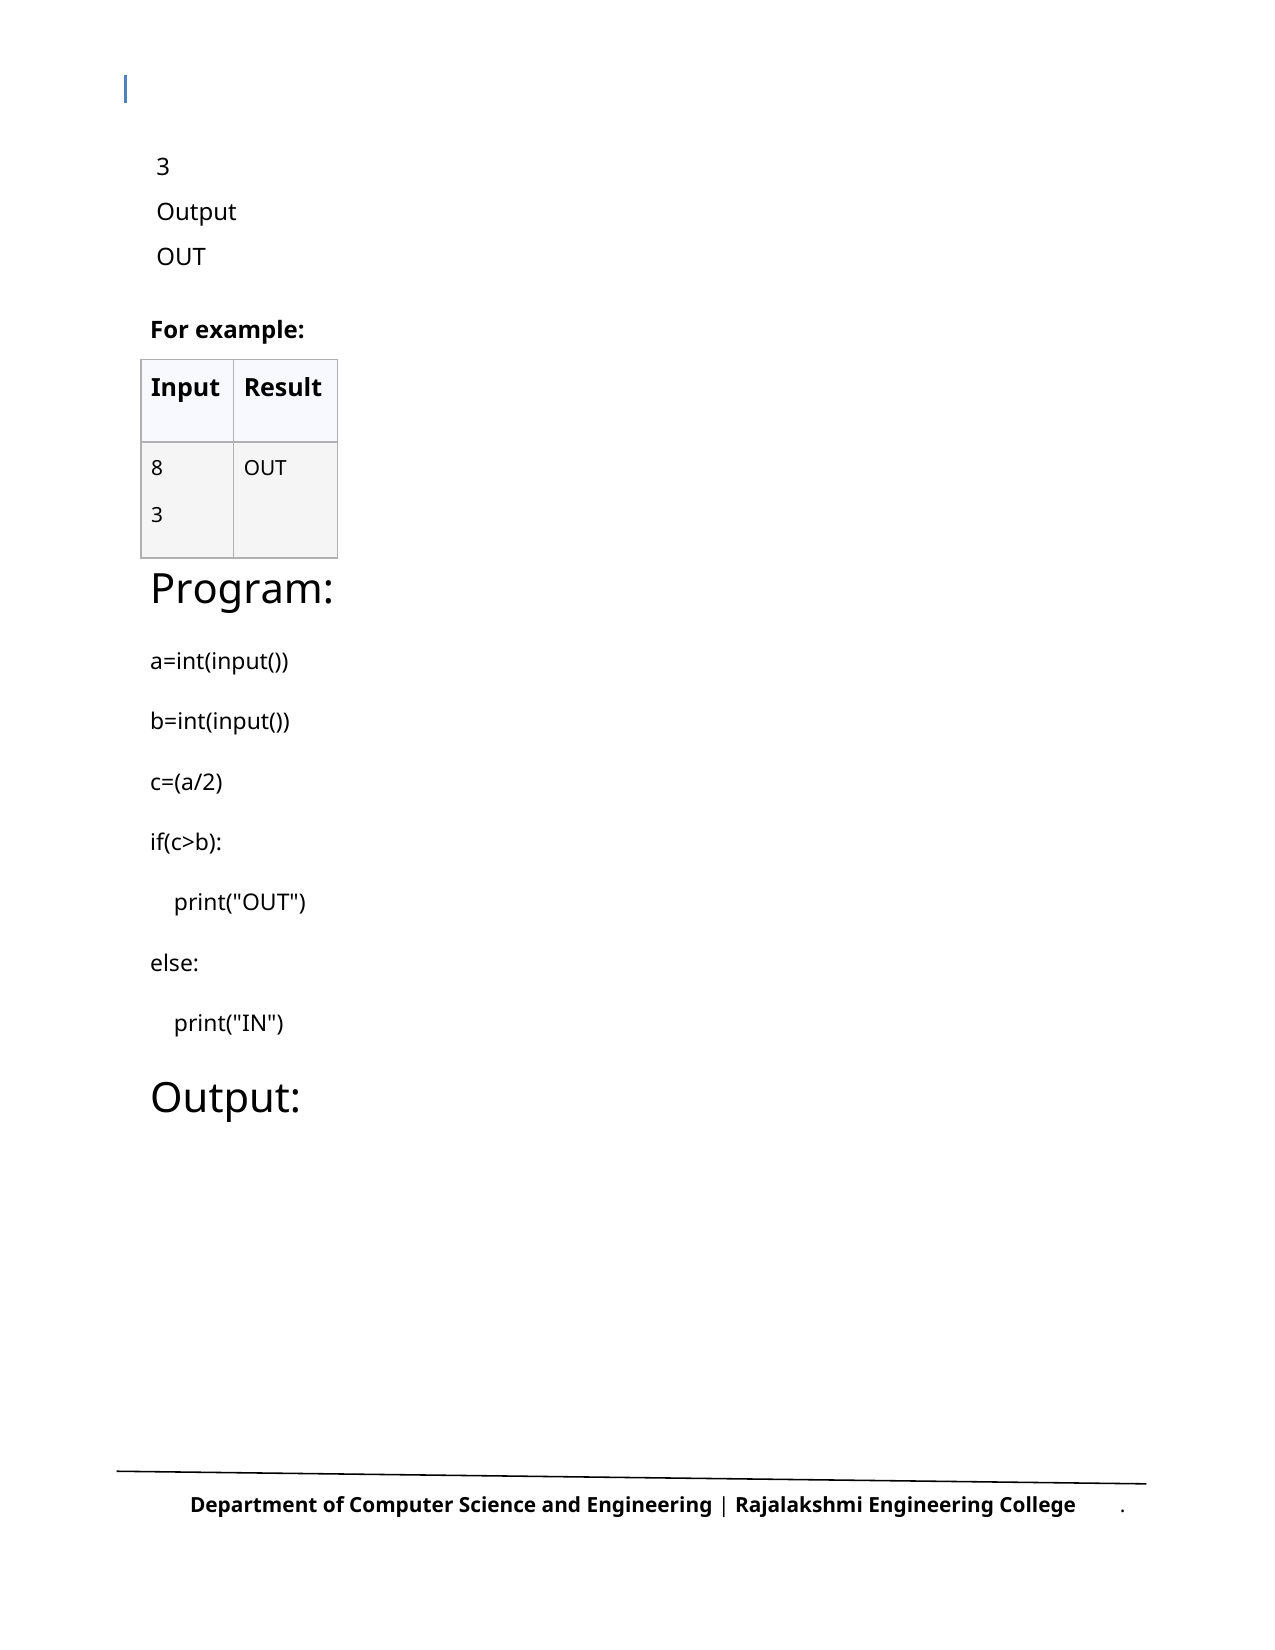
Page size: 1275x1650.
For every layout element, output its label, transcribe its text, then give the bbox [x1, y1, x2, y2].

text b=int(input()) [150, 705, 1125, 736]
text Output [150, 195, 1125, 228]
text OUT [150, 240, 1125, 301]
text 3 [150, 150, 1125, 183]
text c=(a/2) [150, 766, 1125, 797]
text else: [150, 947, 1125, 978]
text Output: [150, 1068, 1125, 1124]
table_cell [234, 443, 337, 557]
text Program: [150, 559, 1125, 616]
text if(c>b): [150, 826, 1125, 857]
text a=int(input()) [150, 645, 1125, 676]
text For example: [150, 313, 1125, 346]
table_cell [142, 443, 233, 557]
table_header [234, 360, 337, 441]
text print("IN") [150, 1007, 1125, 1038]
text print("OUT") [150, 886, 1125, 918]
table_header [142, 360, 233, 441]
